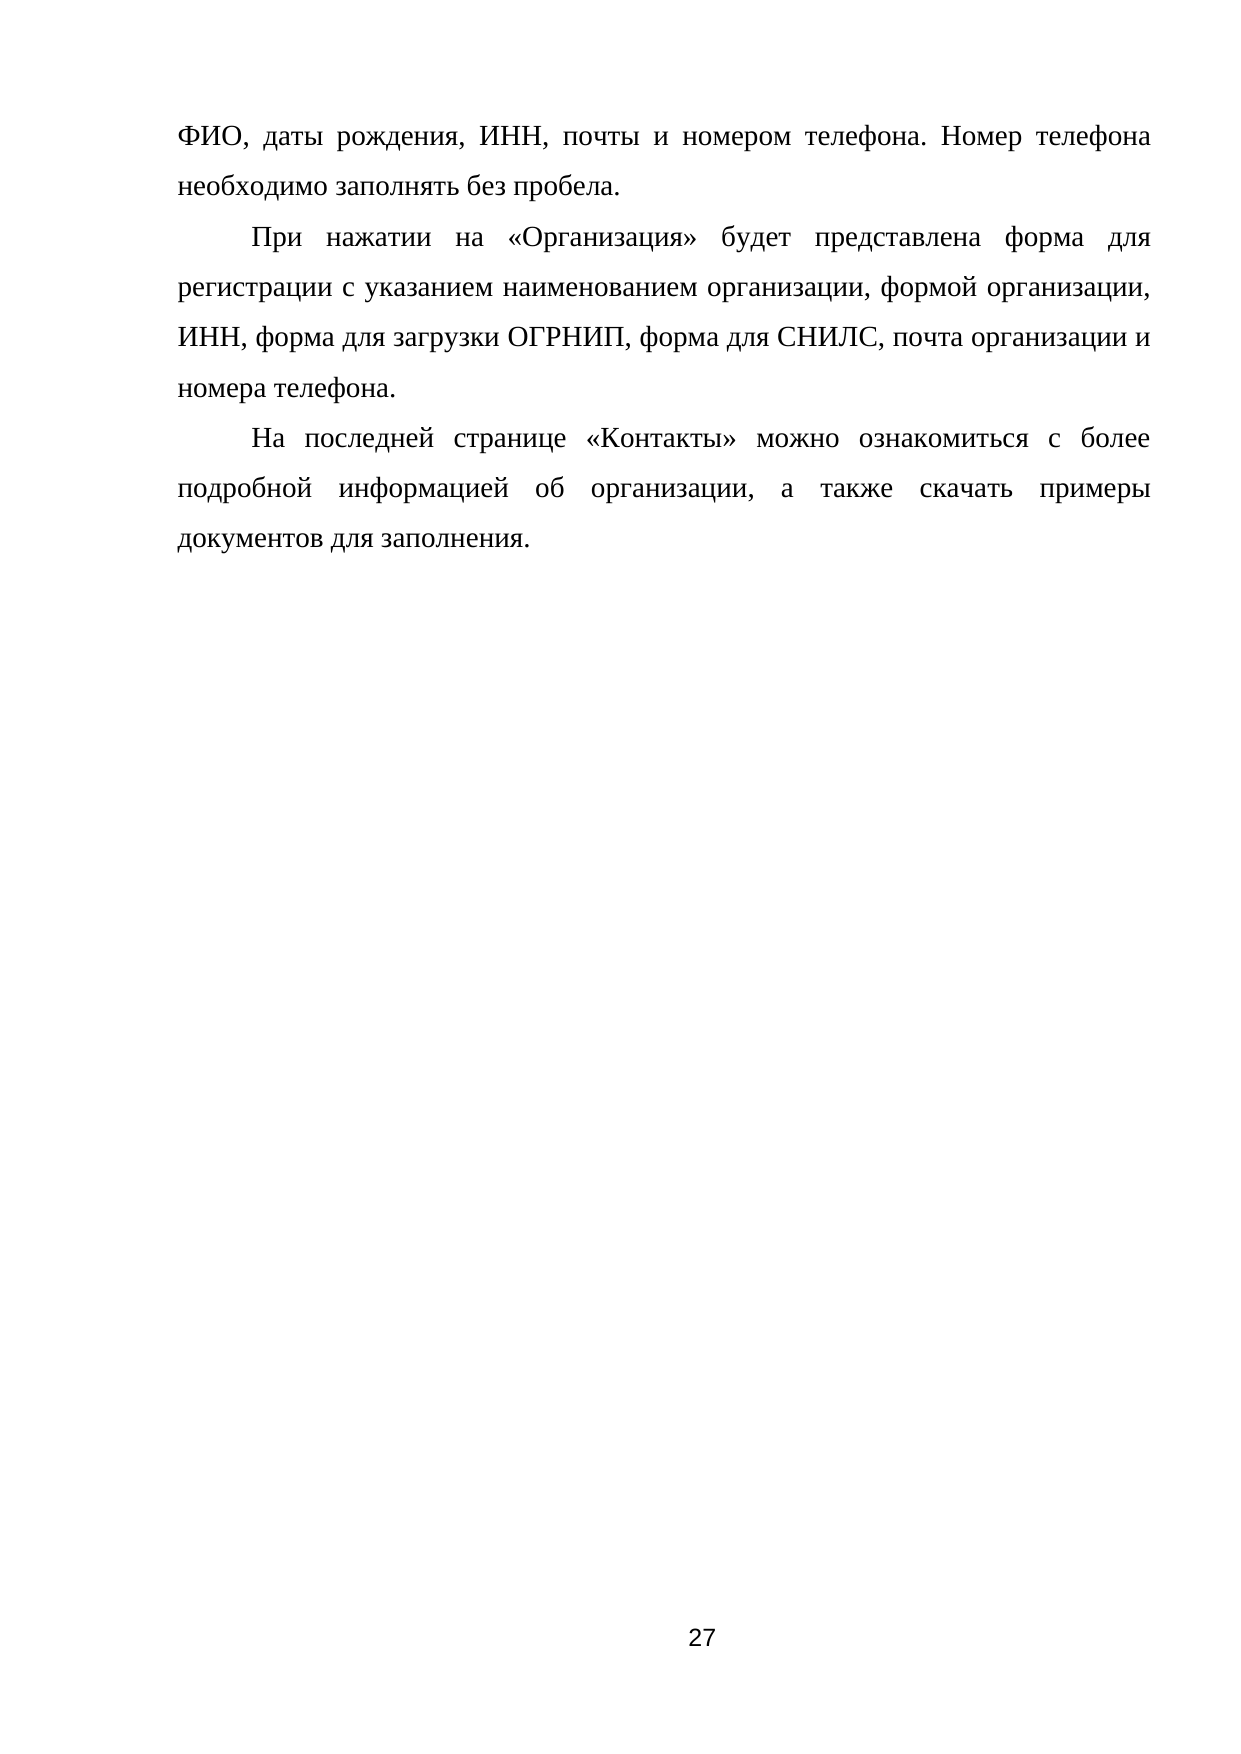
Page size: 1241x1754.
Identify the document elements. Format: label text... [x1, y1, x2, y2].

text При нажатии на «Организация» будет представлена форма для регистрации с указанием наименованием организации, формой организации, ИНН, форма для загрузки ОГРНИП, форма для СНИЛС, почта организации и номера телефона. [177, 219, 1152, 403]
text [177, 118, 1152, 202]
text На последней странице «Контакты» можно ознакомиться с более подробной информацией об организации, а также скачать примеры документов для заполнения. [177, 420, 1152, 554]
